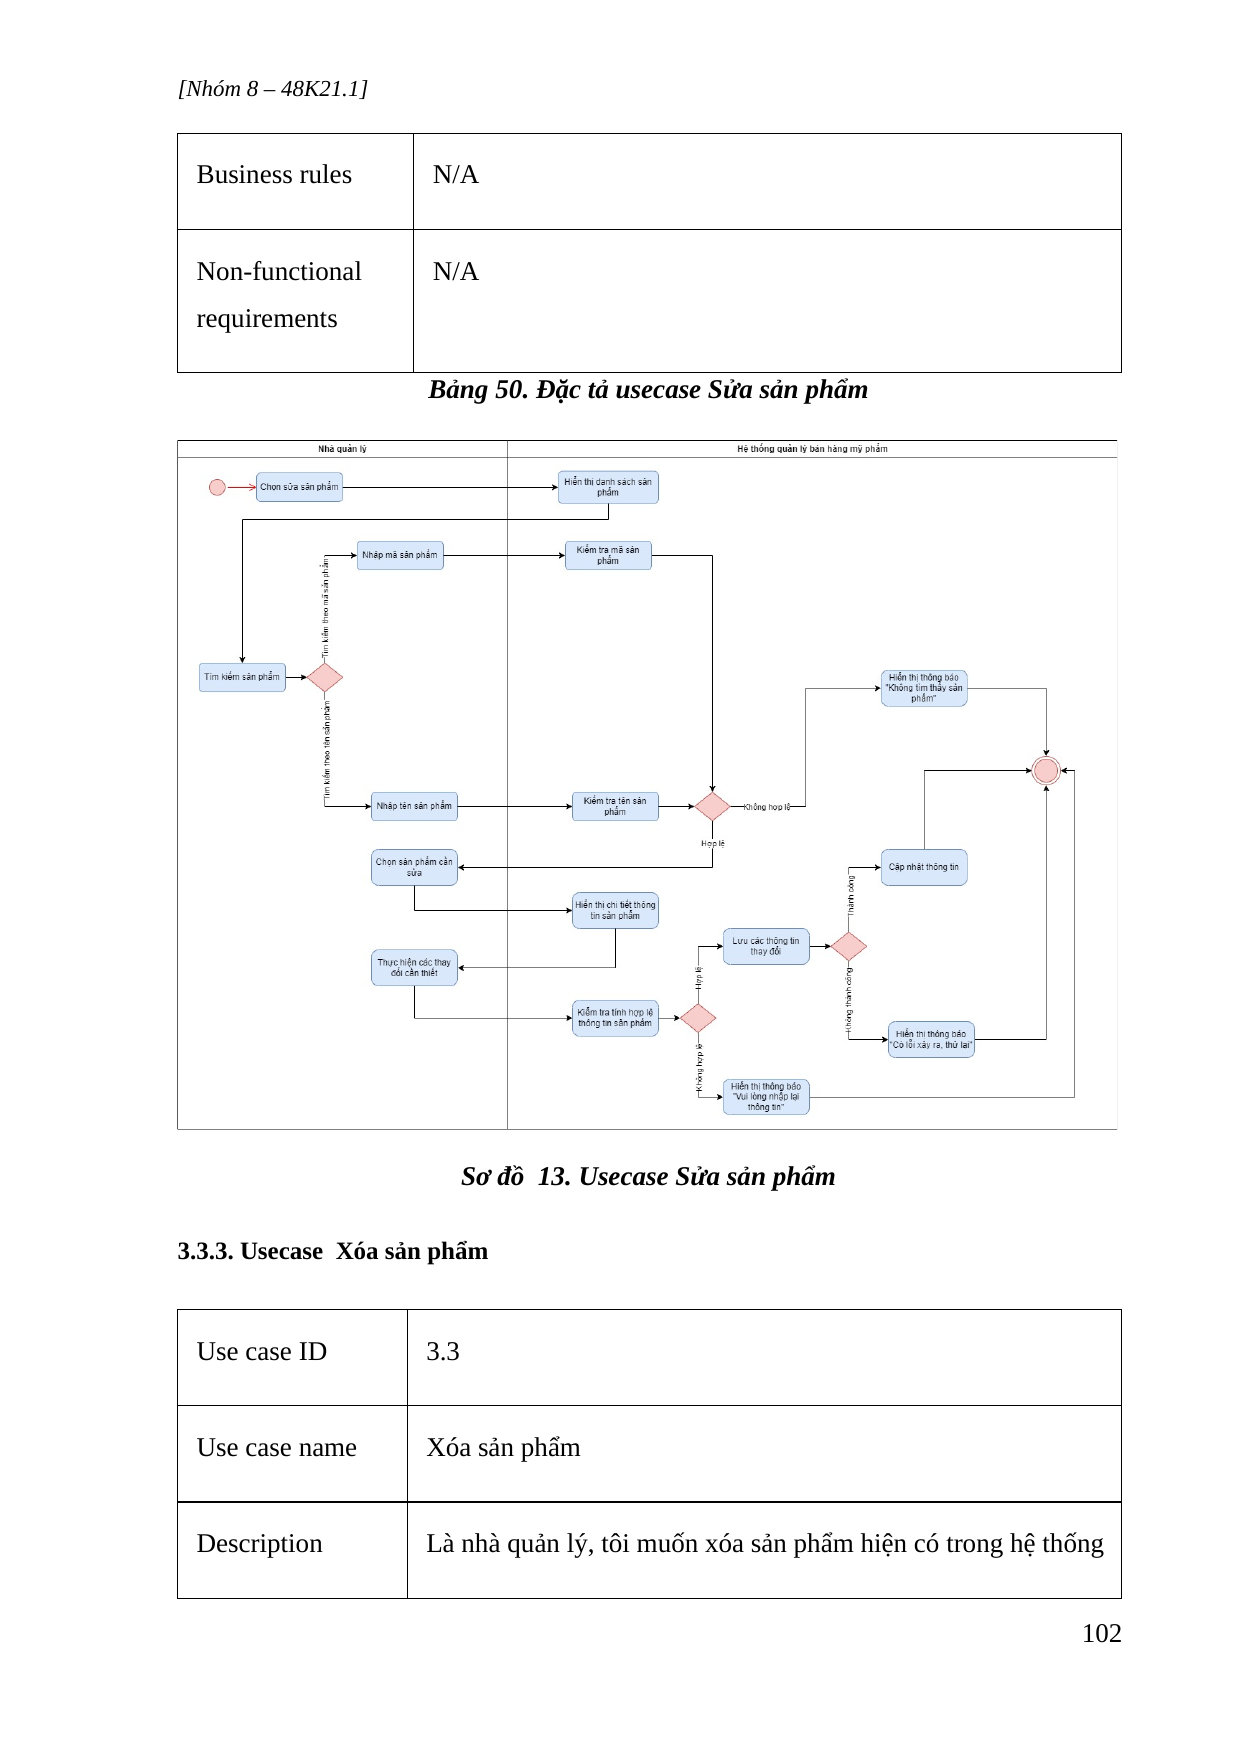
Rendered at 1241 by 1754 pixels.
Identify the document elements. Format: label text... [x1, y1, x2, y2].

picture [177, 440, 1118, 1130]
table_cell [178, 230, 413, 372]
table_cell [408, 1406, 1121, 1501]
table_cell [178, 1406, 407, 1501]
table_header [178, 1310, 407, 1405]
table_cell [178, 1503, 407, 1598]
subtitle 3.3.3. Usecase Xóa sản phẩm [177, 1236, 1122, 1265]
text Bảng . Đặc tả usecase Sửa sản phẩm [177, 373, 1122, 404]
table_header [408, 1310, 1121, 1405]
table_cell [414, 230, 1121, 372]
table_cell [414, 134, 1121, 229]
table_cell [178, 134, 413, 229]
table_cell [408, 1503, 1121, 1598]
text Sơ đồ . Usecase Sửa sản phẩm [177, 1160, 1122, 1192]
